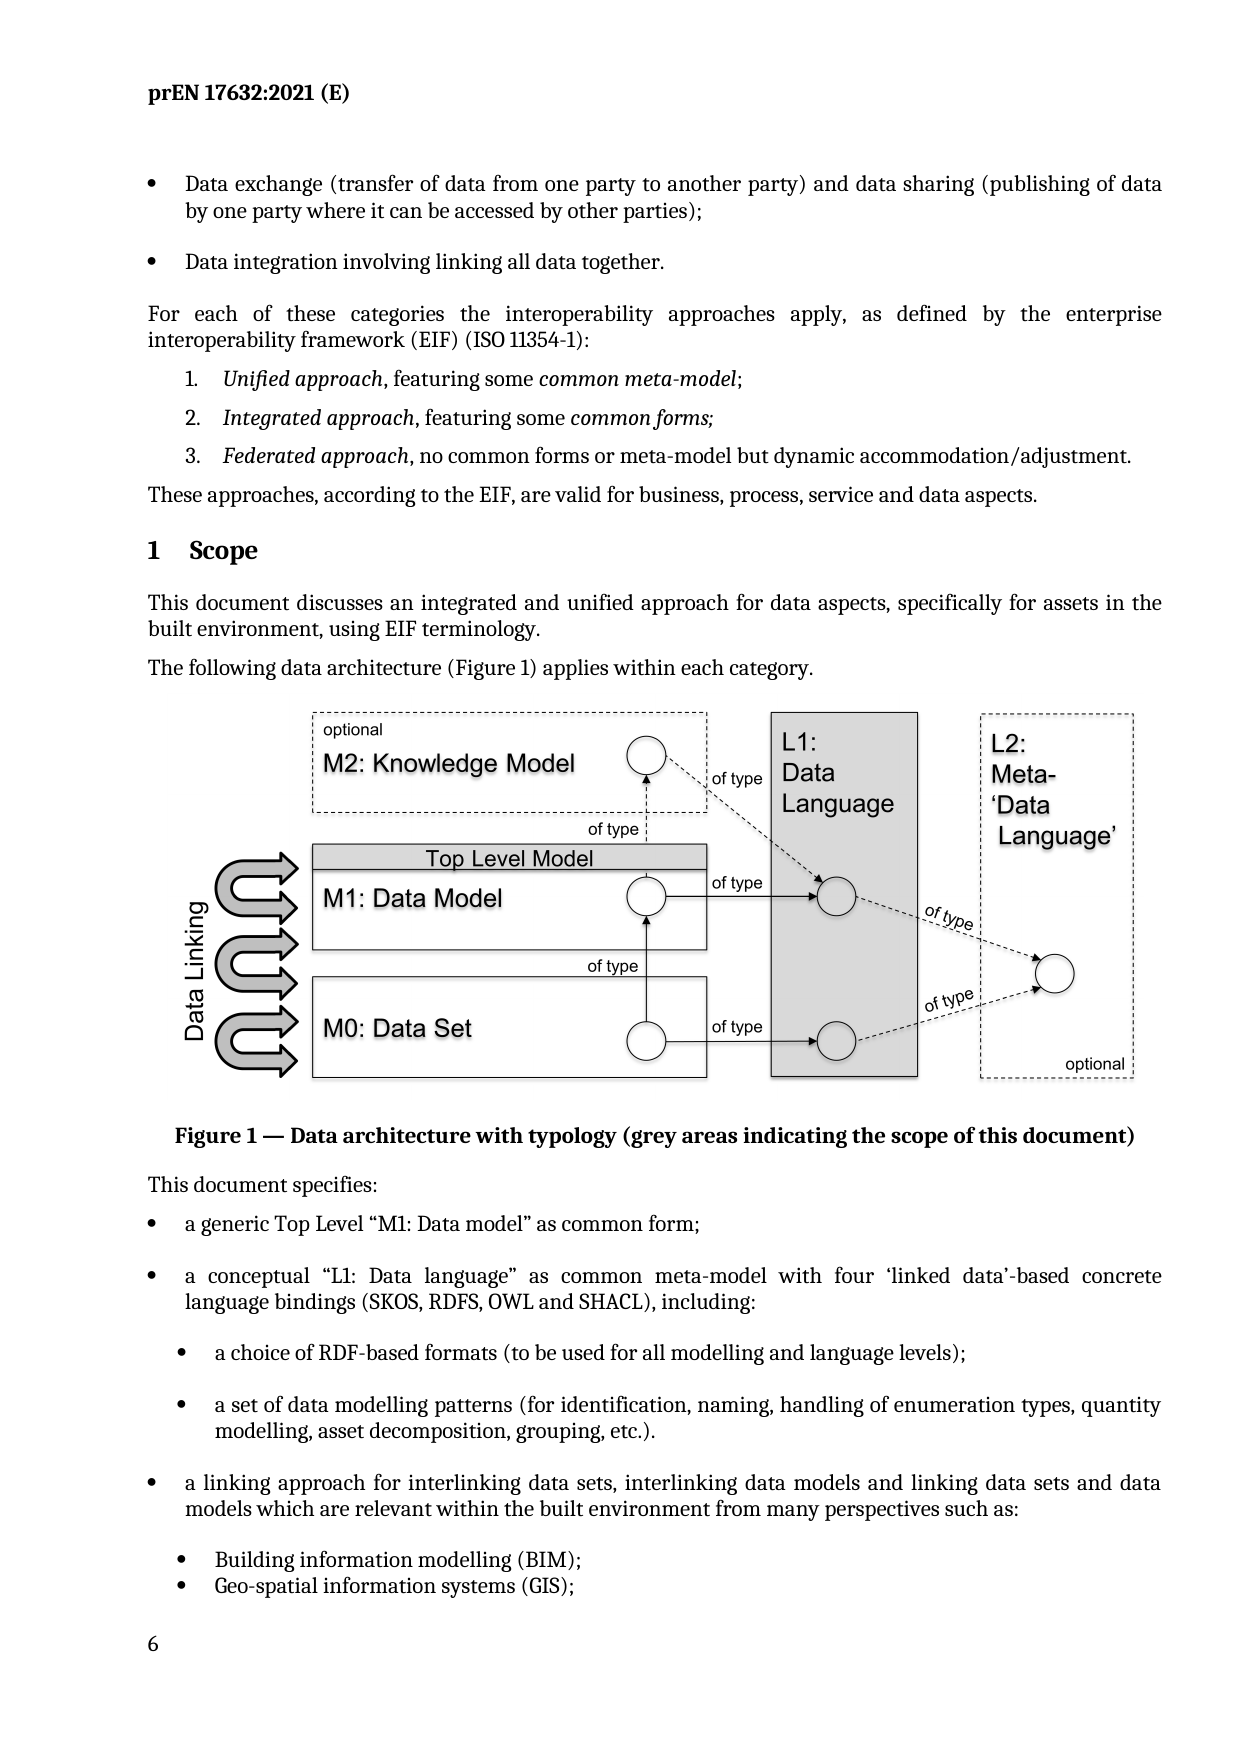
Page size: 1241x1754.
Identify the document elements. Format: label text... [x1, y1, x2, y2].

text These approaches, according to the EIF, are valid for business, process, service and data aspects. [148, 482, 1163, 508]
list a generic Top Level “M1: Data model” as common form; [148, 1211, 1163, 1237]
text For each of these categories the interoperability approaches apply, as defined by the enterprise interoperability framework (EIF) (ISO 11354-1): [148, 300, 1163, 353]
subtitle Scope [148, 537, 1163, 565]
list Unified approach, featuring some common meta-model; [185, 366, 1163, 392]
list a linking approach for interlinking data sets, interlinking data models and linking data sets and data models which are relevant within the built environment from many perspectives such as: [148, 1469, 1163, 1522]
picture [167, 693, 1144, 1100]
text This document discusses an integrated and unified approach for data aspects, specifically for assets in the built environment, using EIF terminology. [148, 590, 1163, 642]
list Data integration involving linking all data together. [148, 249, 1163, 275]
text This document specifies: [148, 1172, 1163, 1199]
text The following data architecture (Figure 1) applies within each category. [148, 655, 1163, 681]
list a conceptual “L1: Data language” as common meta-model with four ‘linked data’-based concrete language bindings (SKOS, RDFS, OWL and SHACL), including: [148, 1262, 1163, 1315]
list a set of data modelling patterns (for identification, naming, handling of enumeration types, quantity modelling, asset decomposition, grouping, etc.). [177, 1392, 1163, 1444]
list a choice of RDF-based formats (to be used for all modelling and language levels); [178, 1340, 1163, 1367]
list Federated approach, no common forms or meta-model but dynamic accommodation/adjustment. [185, 443, 1163, 469]
list Integrated approach, featuring some common forms; [185, 404, 1163, 431]
list Data exchange (transfer of data from one party to another party) and data sharing (publishing of data by one party where it can be accessed by other parties); [148, 171, 1163, 224]
title Figure 1 — Data architecture with typology (grey areas indicating the scope of this document) [148, 1123, 1163, 1149]
list Geo-spatial information systems (GIS); [177, 1573, 1163, 1600]
list Building information modelling (BIM); [177, 1547, 1163, 1573]
